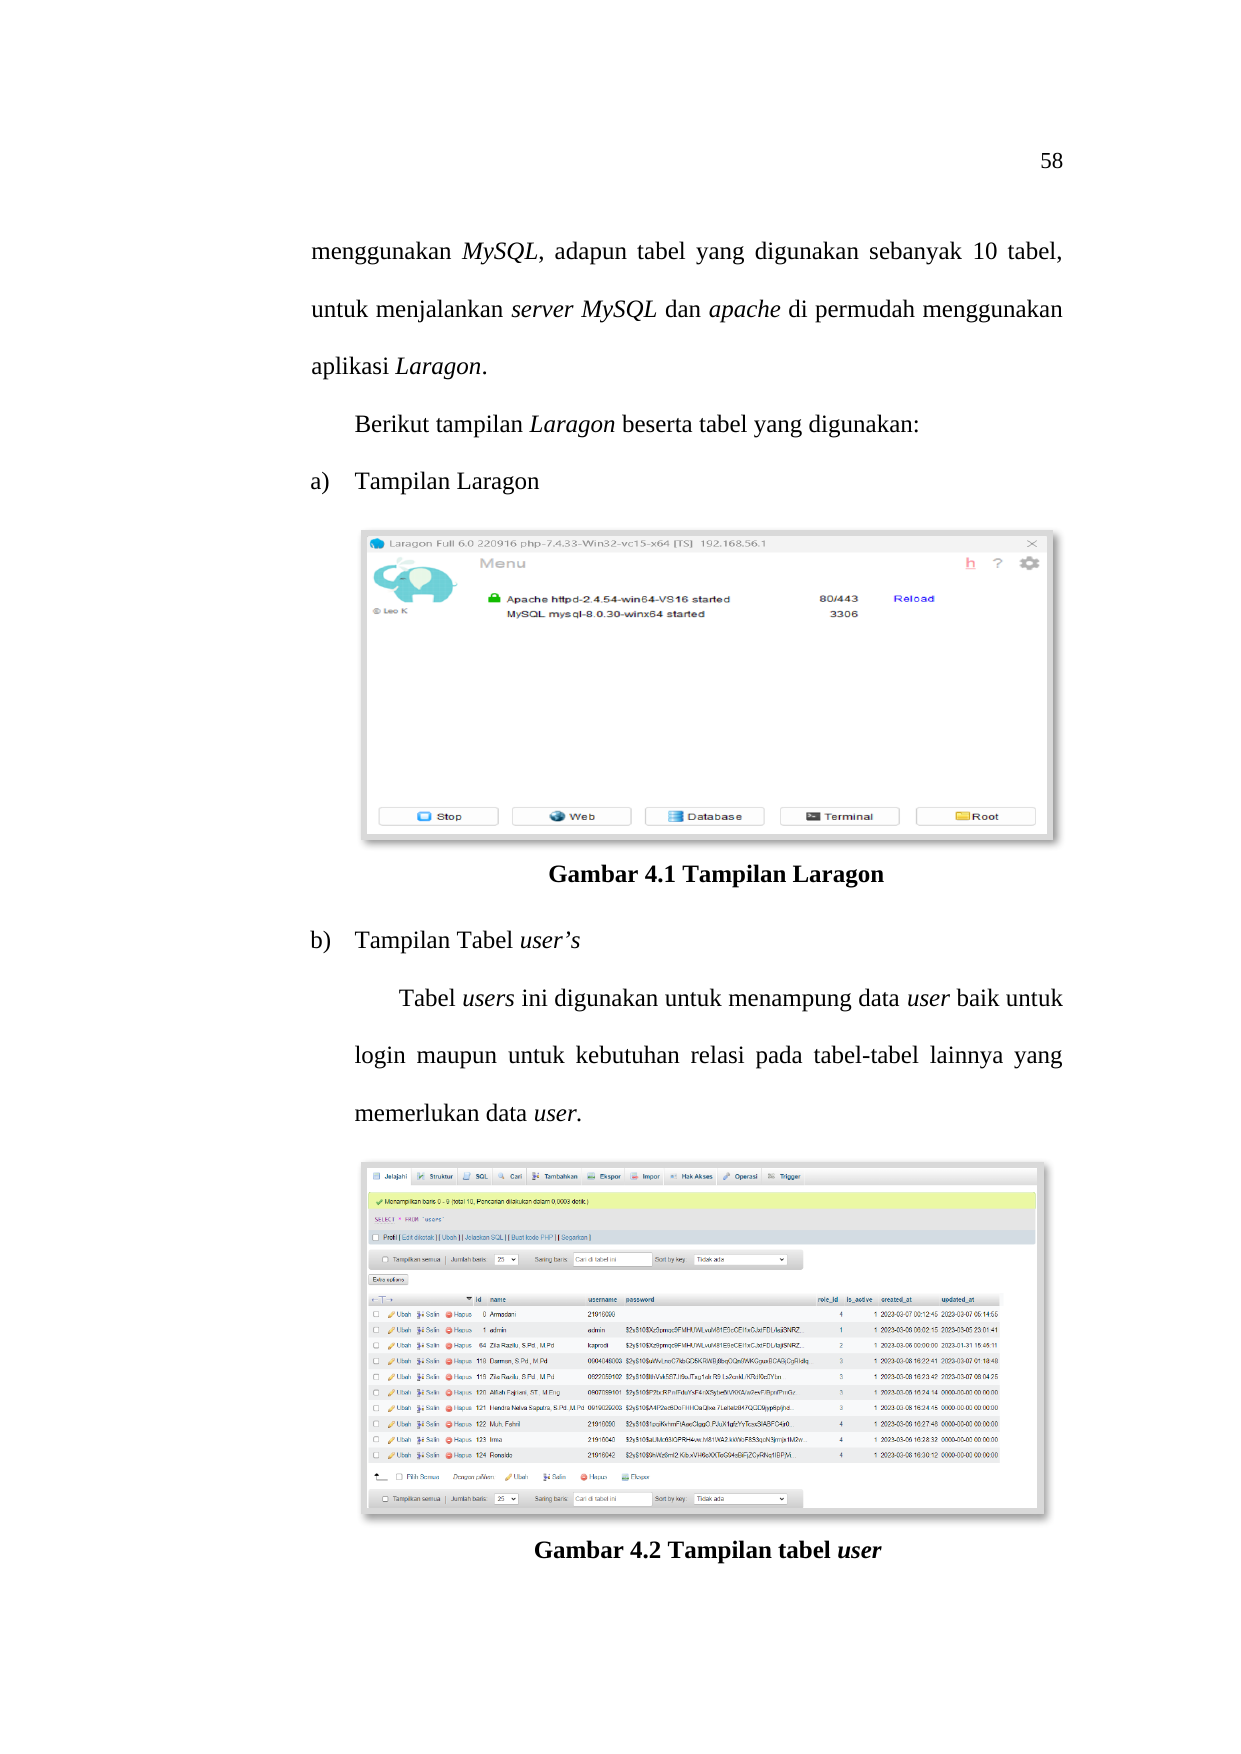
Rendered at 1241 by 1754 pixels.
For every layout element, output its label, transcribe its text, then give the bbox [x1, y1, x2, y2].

text Berikut tampilan Laragon beserta tabel yang digunakan: [311, 409, 1063, 438]
text Gambar 4.2 Tampilan tabel user [354, 1535, 1063, 1563]
list Tampilan Tabel user’s [310, 925, 1063, 954]
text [311, 236, 1063, 380]
text Tabel users ini digunakan untuk menampung data user baik untuk login maupun untuk kebutuhan relasi pada tabel-tabel lainnya yang memerlukan data user. [354, 983, 1063, 1127]
list Tampilan Laragon [310, 466, 1063, 495]
picture [367, 536, 1047, 834]
text Gambar 4.1 Tampilan Laragon [369, 859, 1063, 888]
picture [367, 1168, 1037, 1508]
